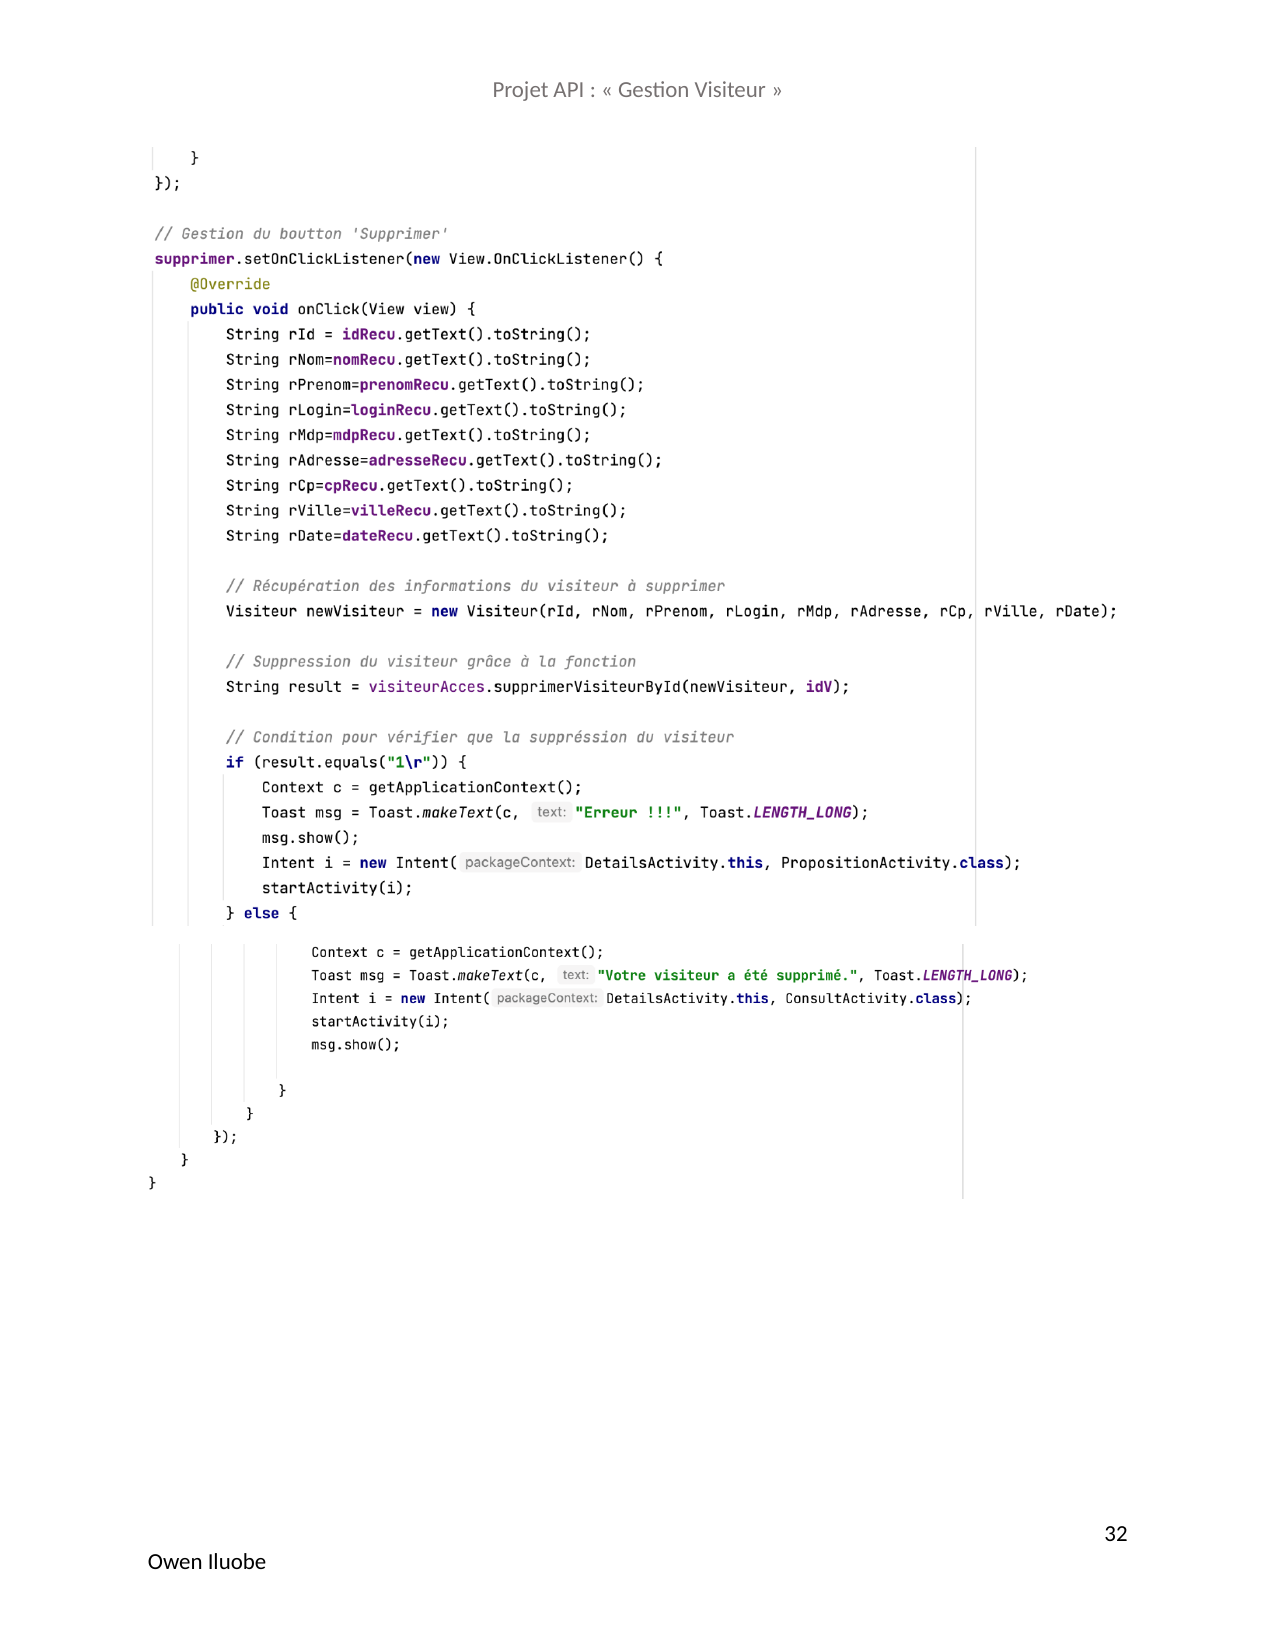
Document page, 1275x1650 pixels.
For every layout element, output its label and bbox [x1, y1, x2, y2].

picture [147, 944, 1128, 1199]
picture [147, 147, 1128, 926]
